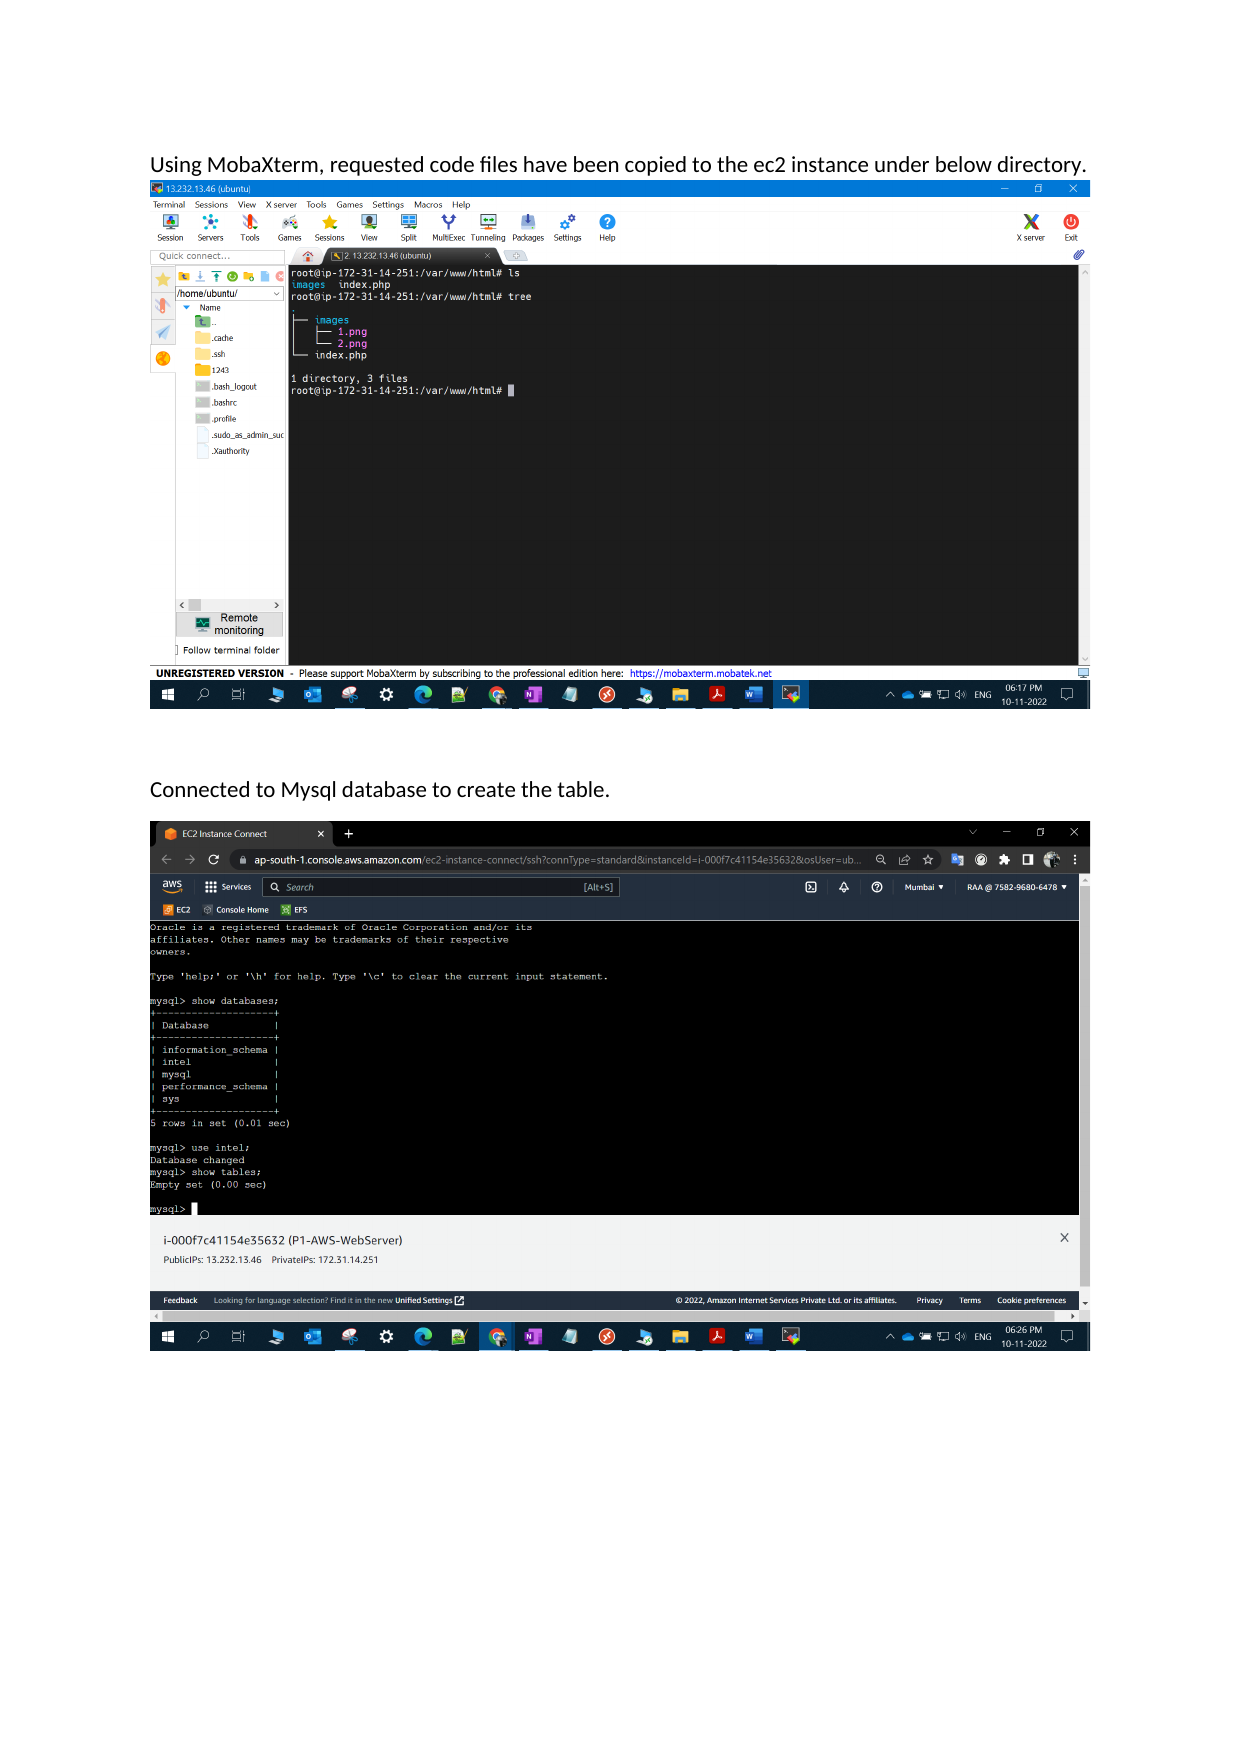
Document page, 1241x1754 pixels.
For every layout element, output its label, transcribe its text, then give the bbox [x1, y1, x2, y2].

text Connected to Mysql database to create the table. [150, 775, 1090, 803]
picture [150, 821, 1091, 1351]
picture [150, 180, 1091, 709]
text Using MobaXterm, requested code files have been copied to the ec2 instance under below directory. [150, 150, 1090, 180]
